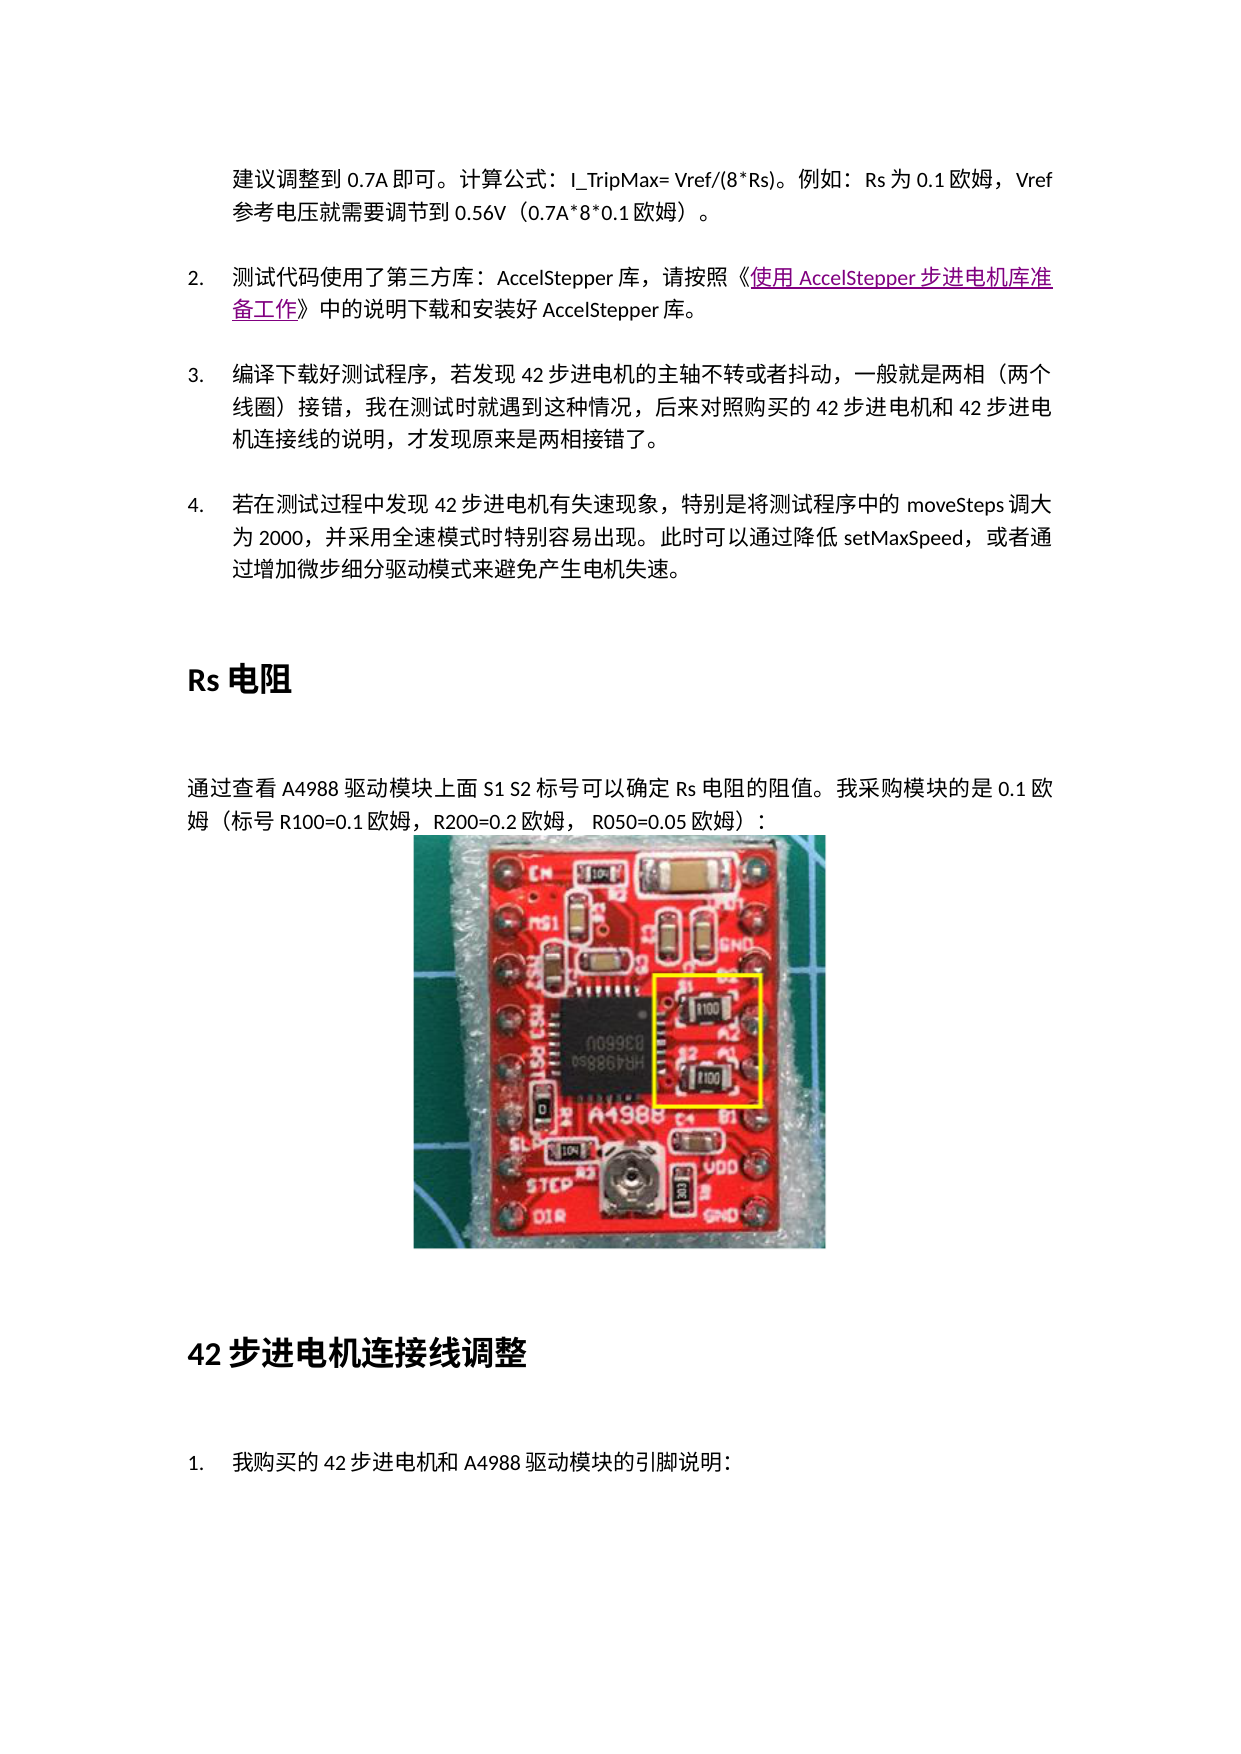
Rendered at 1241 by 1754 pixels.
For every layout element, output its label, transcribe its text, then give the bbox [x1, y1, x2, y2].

list 测试代码使用了第三方库：AccelStepper库，请按照《使用AccelStepper步进电机库准备工作》中的说明下载和安装好AccelStepper库。 [187, 259, 1053, 324]
list 我购买的42步进电机和A4988驱动模块的引脚说明： [187, 1445, 1053, 1477]
list 若在测试过程中发现42步进电机有失速现象，特别是将测试程序中的moveSteps调大为2000，并采用全速模式时特别容易出现。此时可以通过降低setMaxSpeed，或者通过增加微步细分驱动模式来避免产生电机失速。 [187, 487, 1053, 584]
list 编译下载好测试程序，若发现42步进电机的主轴不转或者抖动，一般就是两相（两个线圈）接错，我在测试时就遇到这种情况，后来对照购买的42步进电机和42步进电机连接线的说明，才发现原来是两相接错了。 [187, 357, 1053, 454]
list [187, 162, 1053, 227]
text 通过查看A4988驱动模块上面S1 S2标号可以确定Rs电阻的阻值。我采购模块的是0.1欧姆（标号R100=0.1欧姆，R200=0.2欧姆， R050=0.05欧姆）： [187, 771, 1053, 836]
subtitle Rs电阻 [187, 644, 1053, 709]
subtitle 42步进电机连接线调整 [187, 1318, 1053, 1383]
picture [413, 835, 827, 1250]
